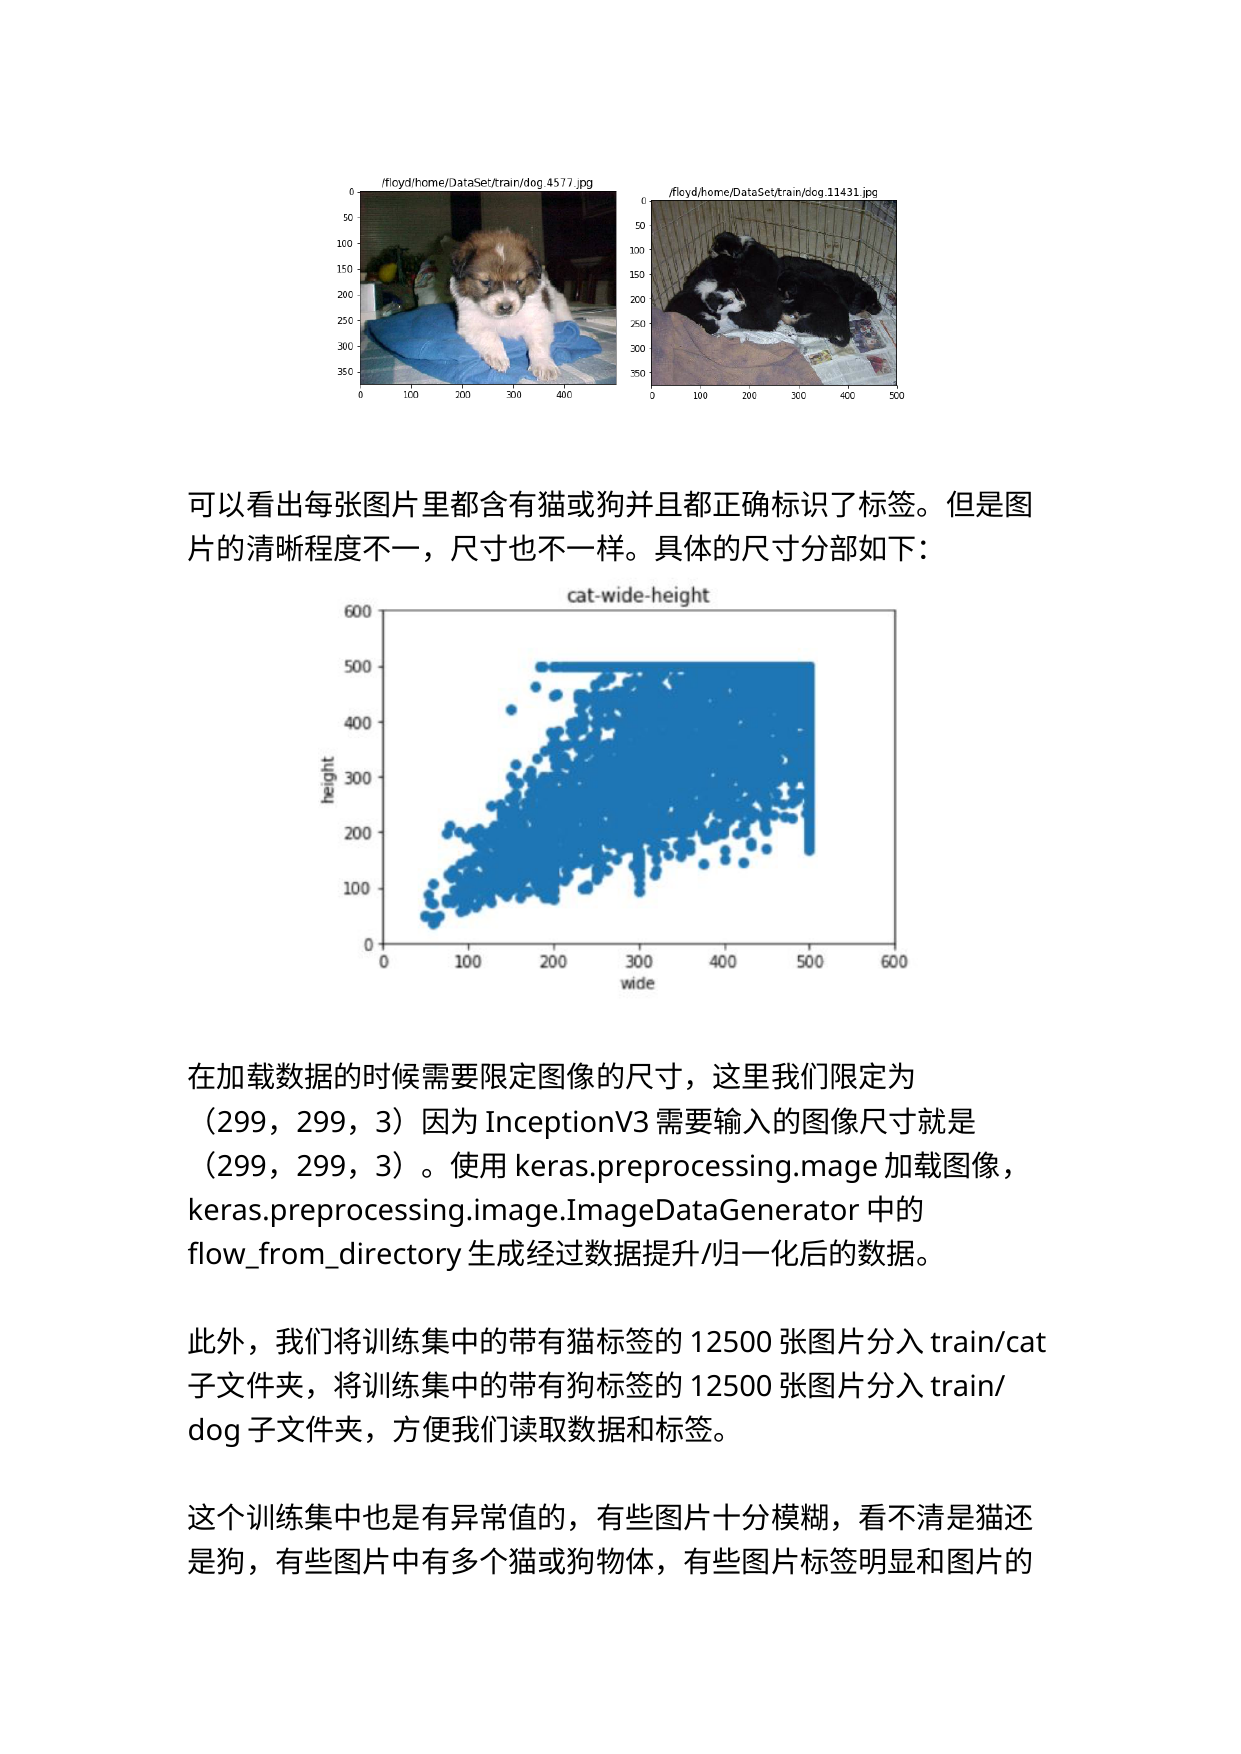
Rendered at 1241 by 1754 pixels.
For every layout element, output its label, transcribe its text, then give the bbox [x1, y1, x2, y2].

text 在加载数据的时候需要限定图像的尺寸，这里我们限定为（299，299，3）因为InceptionV3需要输入的图像尺寸就是（299，299，3）。使用keras.preprocessing.mage加载图像，keras.preprocessing.image.ImageDataGenerator中的 flow_from_directory生成经过数据提升/归一化后的数据。 [187, 1053, 1053, 1273]
text 可以看出每张图片里都含有猫或狗并且都正确标识了标签。但是图片的清晰程度不一，尺寸也不一样。具体的尺寸分部如下： [187, 480, 1053, 568]
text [187, 1494, 1053, 1582]
picture [330, 172, 910, 405]
picture [318, 568, 923, 1011]
text 此外，我们将训练集中的带有猫标签的12500张图片分入train/cat子文件夹，将训练集中的带有狗标签的12500张图片分入train/dog子文件夹，方便我们读取数据和标签。 [187, 1318, 1053, 1450]
